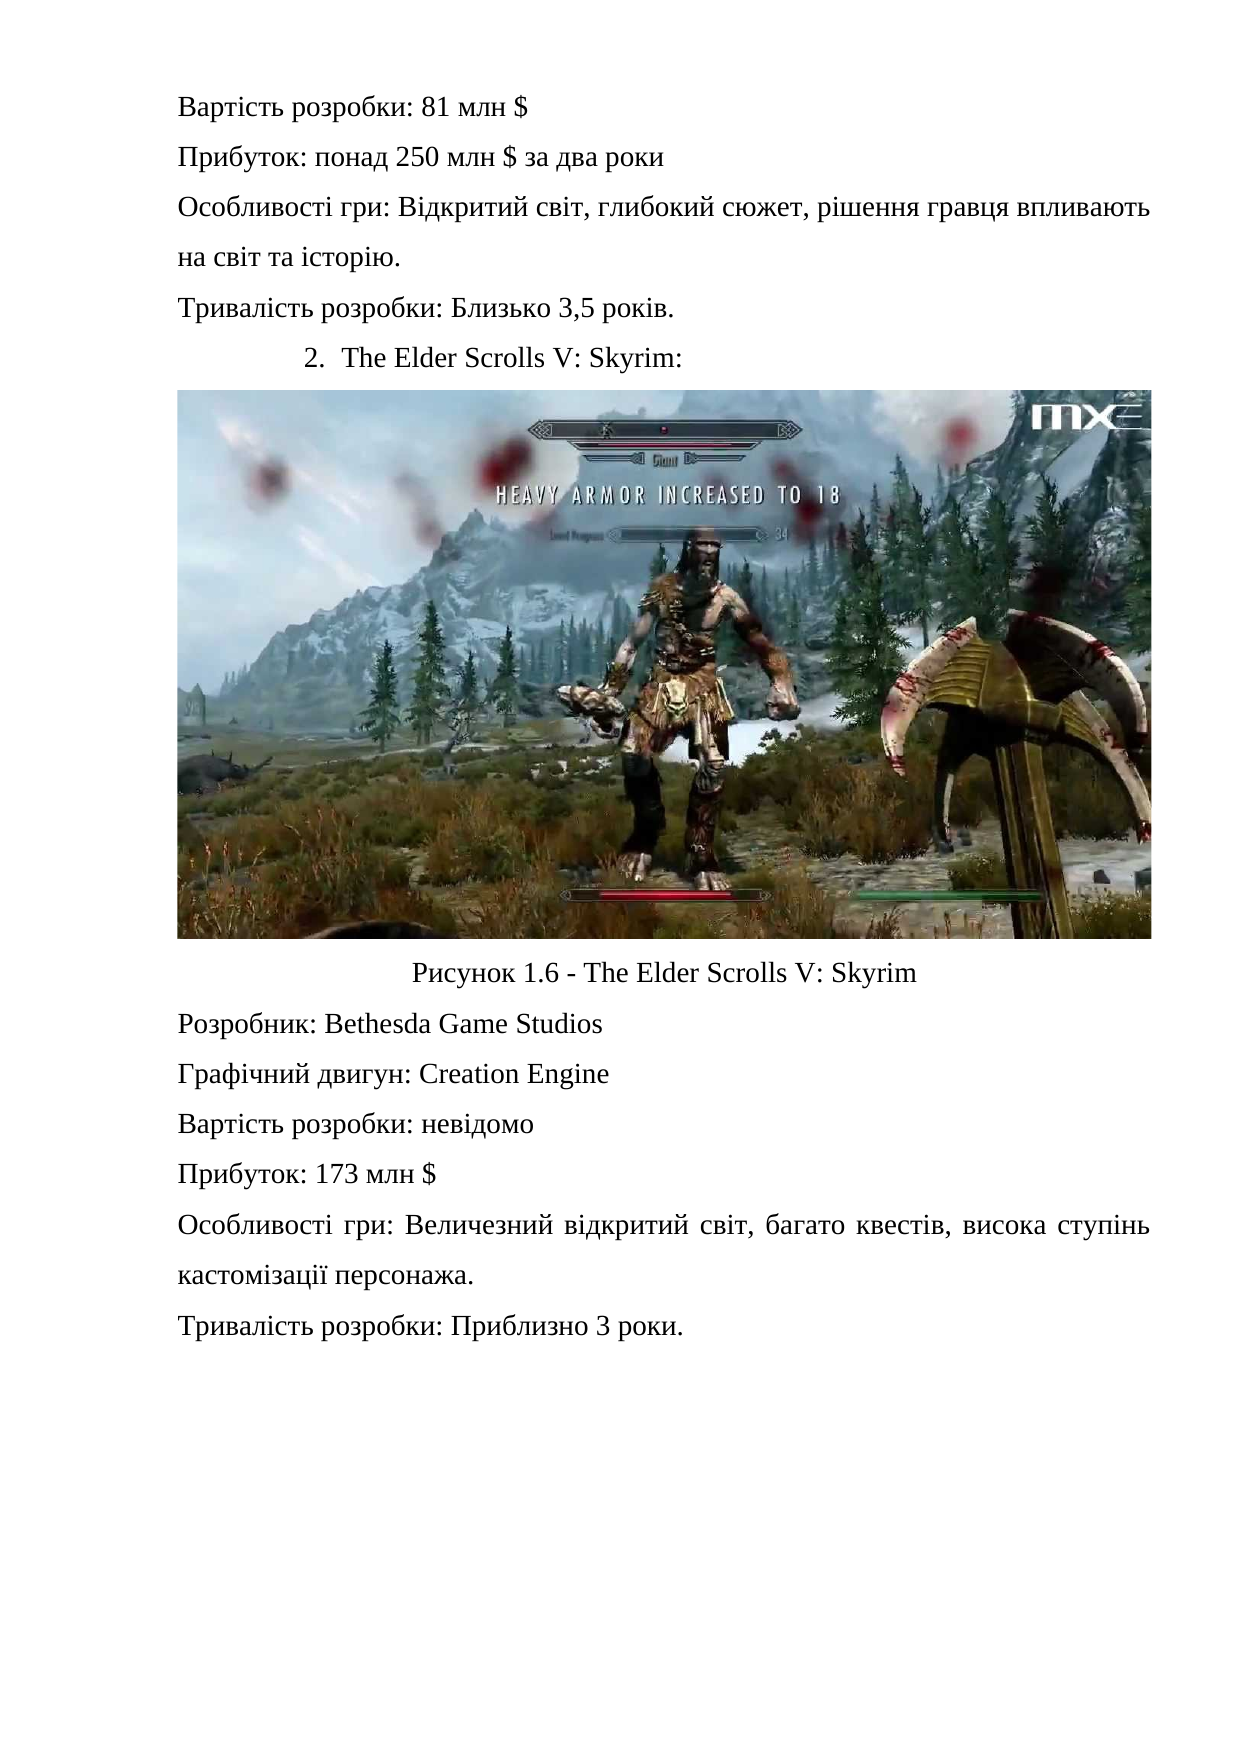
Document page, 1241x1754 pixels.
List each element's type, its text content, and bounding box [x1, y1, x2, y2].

text Вартість розробки: невідомо [177, 1106, 1152, 1140]
text Прибуток: 173 млн $ [177, 1157, 1152, 1190]
text Особливості гри: Величезний відкритий світ, багато квестів, висока ступінь кастомізації персонажа. [177, 1207, 1152, 1291]
text Особливості гри: Відкритий світ, глибокий сюжет, рішення гравця впливають на світ та історію. [177, 189, 1152, 273]
text Рисунок 1.6 - The Elder Scrolls V: Skyrim [177, 955, 1152, 989]
picture [177, 390, 1152, 939]
list The Elder Scrolls V: Skyrim: [303, 340, 1152, 374]
text Розробник: Bethesda Game Studios [177, 1006, 1152, 1039]
text Тривалість розробки: Приблизно 3 роки. [177, 1308, 1152, 1341]
text Графічний двигун: Creation Engine [177, 1056, 1152, 1089]
text Тривалість розробки: Близько 3,5 років. [177, 290, 1152, 323]
text Прибуток: понад 250 млн $ за два роки [177, 139, 1152, 172]
text Вартість розробки: 81 млн $ [177, 89, 1152, 122]
